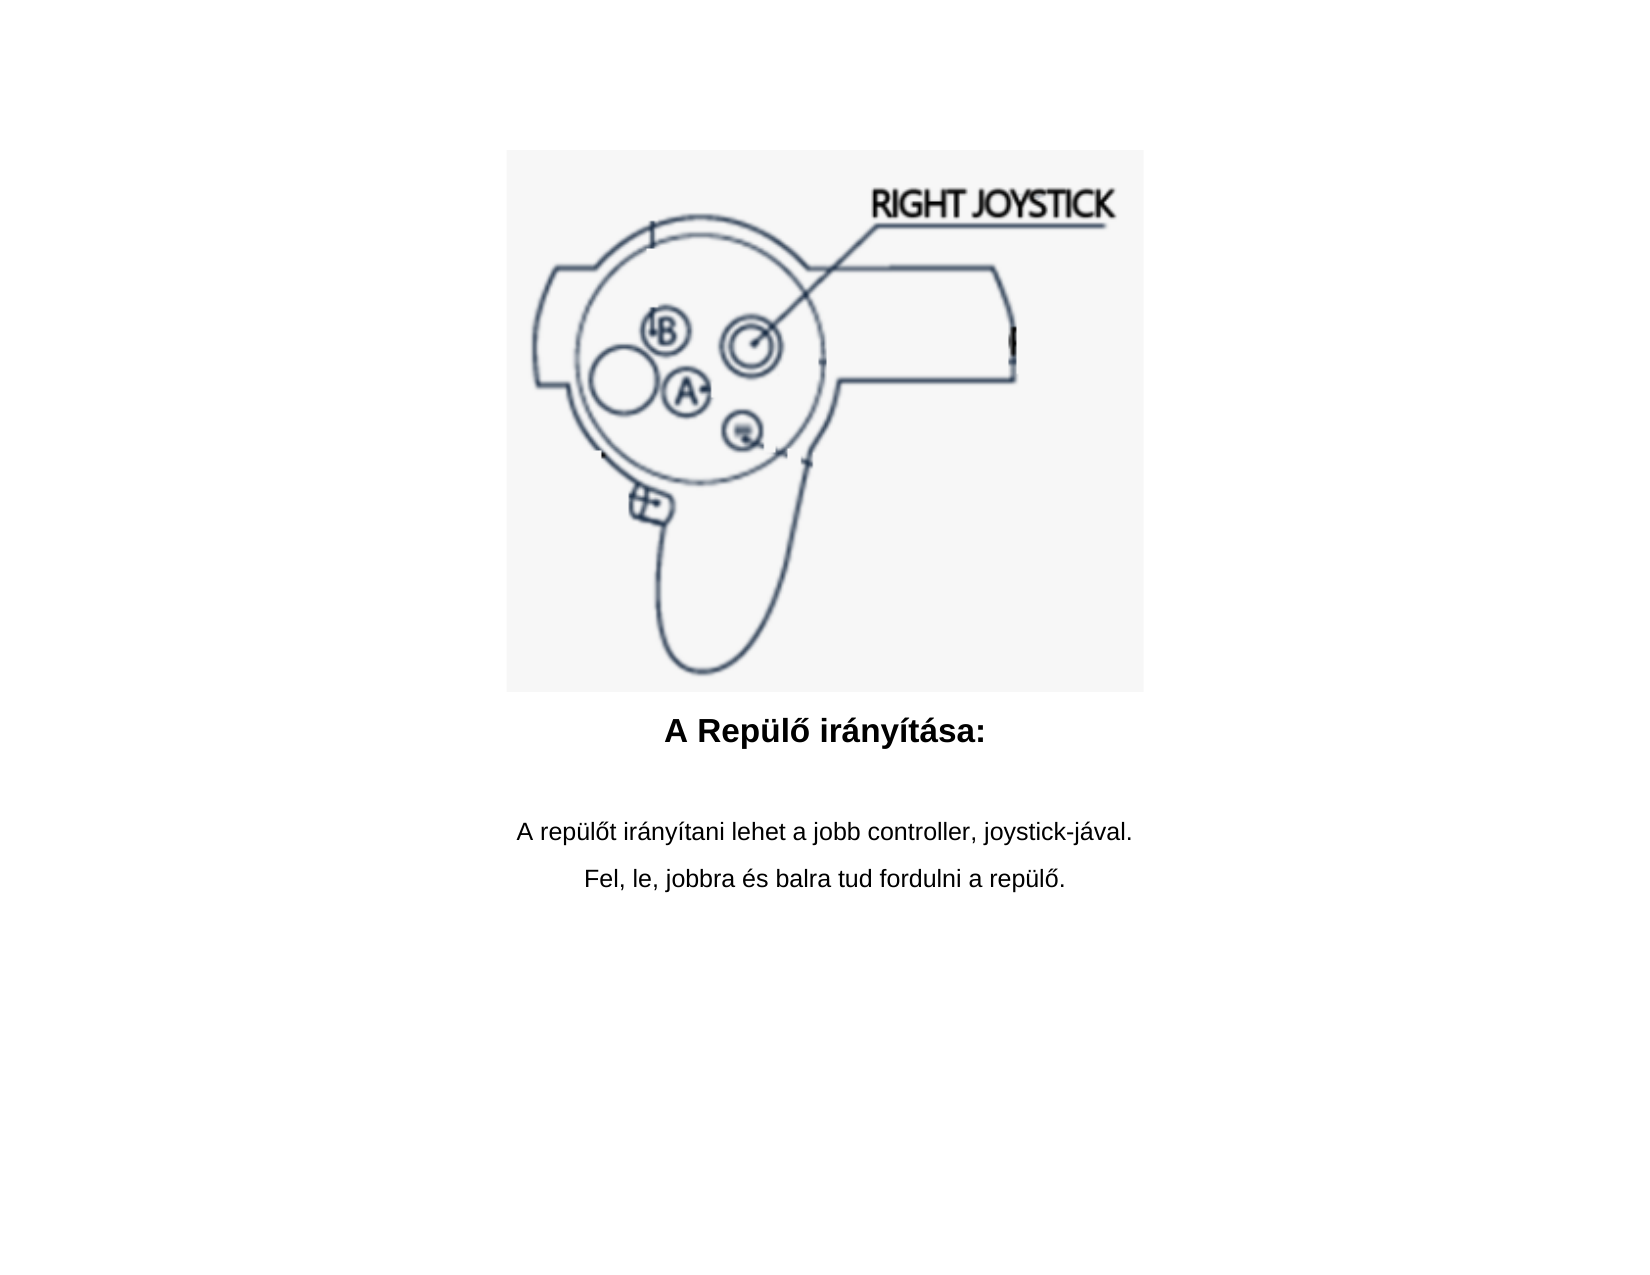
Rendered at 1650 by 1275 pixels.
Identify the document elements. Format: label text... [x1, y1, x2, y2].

text A repülőt irányítani lehet a jobb controller, joystick-jával. [150, 817, 1500, 845]
text Fel, le, jobbra és balra tud fordulni a repülő. [150, 864, 1500, 893]
text A Repülő irányítása: [150, 711, 1500, 749]
picture [506, 150, 1144, 692]
